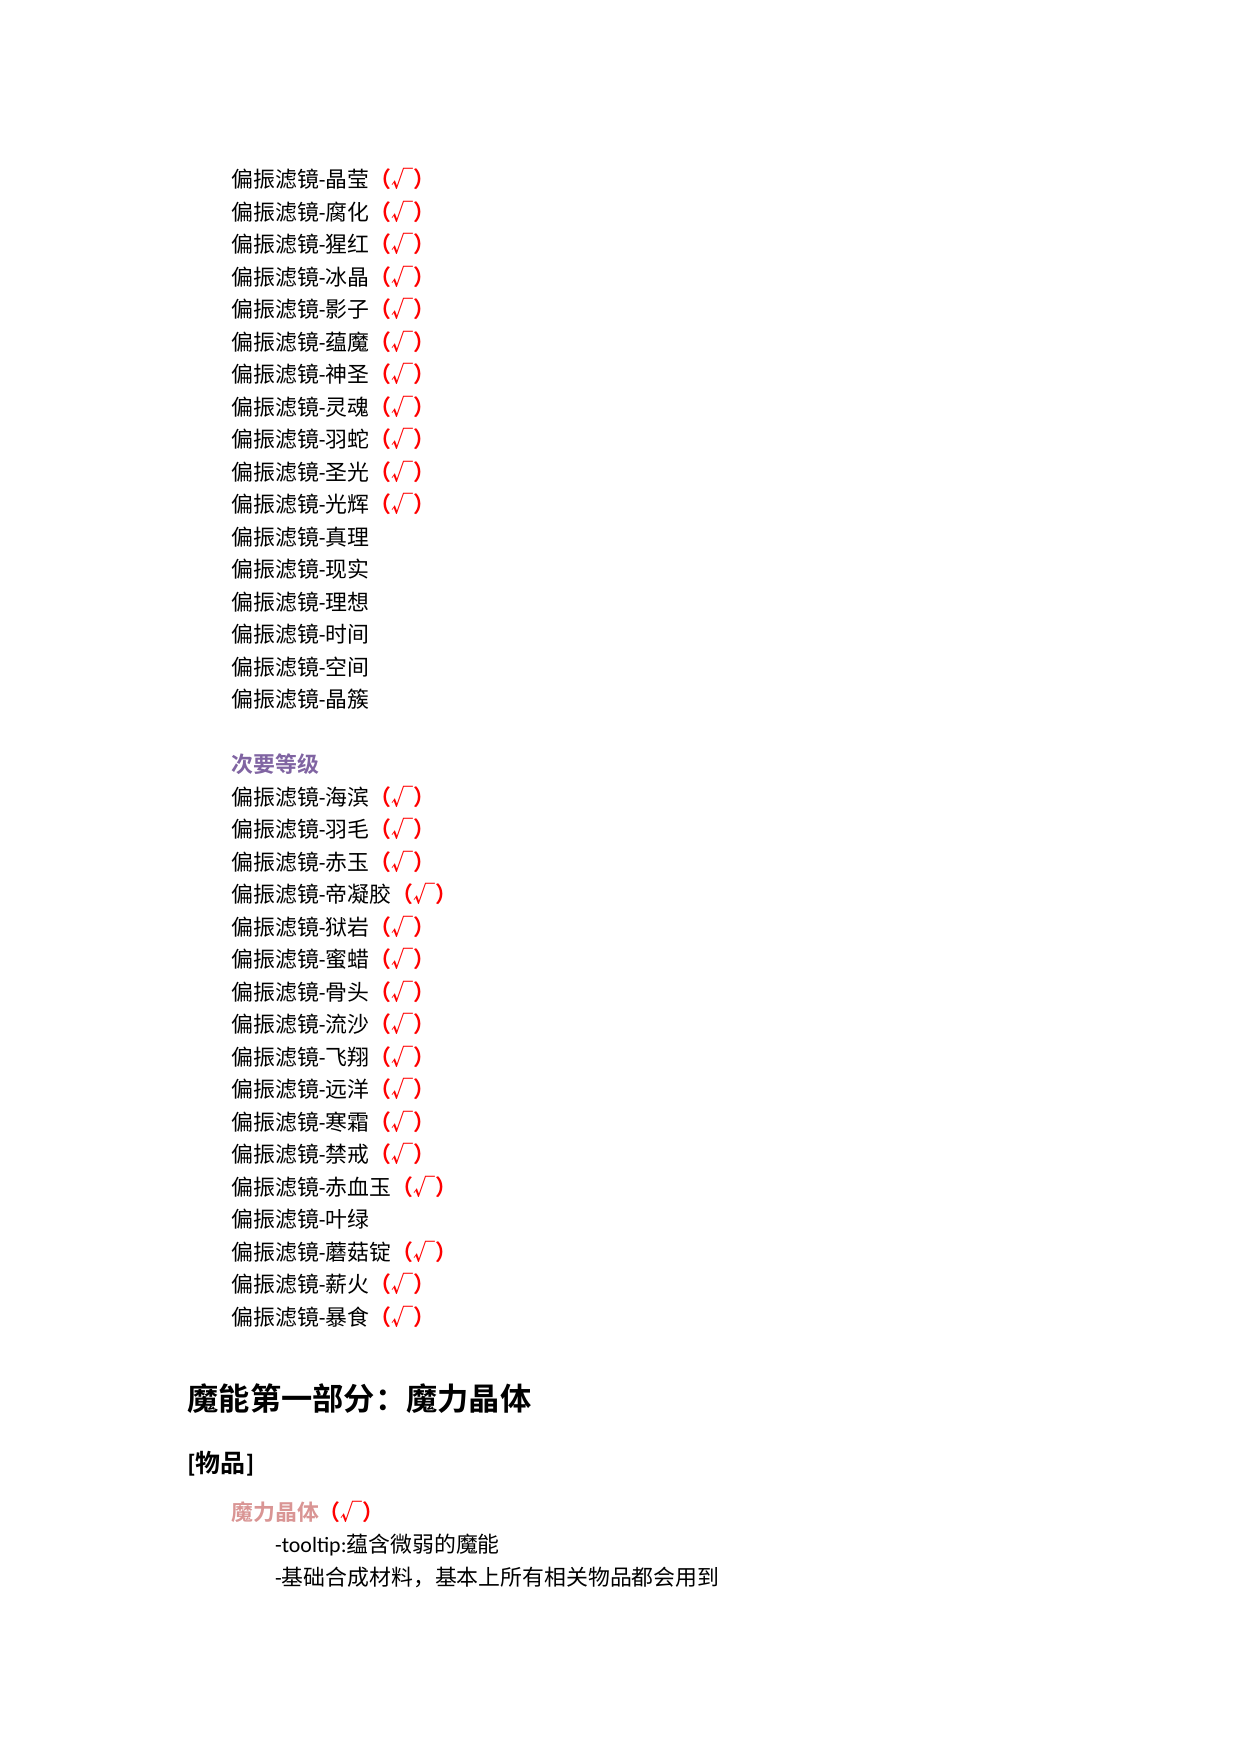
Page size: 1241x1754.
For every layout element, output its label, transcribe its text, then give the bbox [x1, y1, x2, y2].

text 偏振滤镜-赤血玉（√） [187, 1169, 1053, 1202]
text 偏振滤镜-薪火（√） [187, 1267, 1053, 1299]
text 偏振滤镜-腐化（√） [187, 194, 1053, 227]
text 偏振滤镜-时间 [187, 617, 1053, 649]
text 偏振滤镜-真理 [187, 519, 1053, 552]
text 偏振滤镜-帝凝胶（√） [187, 877, 1053, 909]
text -基础合成材料，基本上所有相关物品都会用到 [231, 1559, 1053, 1592]
text 偏振滤镜-飞翔（√） [187, 1039, 1053, 1072]
text 偏振滤镜-寒霜（√） [187, 1104, 1053, 1137]
text 偏振滤镜-晶莹（√） [187, 162, 1053, 194]
text 偏振滤镜-远洋（√） [187, 1072, 1053, 1104]
text 次要等级 [187, 747, 1053, 779]
text 偏振滤镜-赤玉（√） [187, 844, 1053, 877]
text 偏振滤镜-暴食（√） [187, 1299, 1053, 1332]
text -tooltip:蕴含微弱的魔能 [231, 1527, 1053, 1559]
text 偏振滤镜-骨头（√） [187, 974, 1053, 1007]
text 偏振滤镜-狱岩（√） [187, 909, 1053, 942]
text 偏振滤镜-叶绿 [187, 1202, 1053, 1234]
text 偏振滤镜-现实 [187, 552, 1053, 584]
text 偏振滤镜-蜜蜡（√） [187, 942, 1053, 974]
text 偏振滤镜-蕴魔（√） [187, 324, 1053, 357]
text 偏振滤镜-影子（√） [187, 292, 1053, 324]
text 偏振滤镜-蘑菇锭（√） [187, 1234, 1053, 1267]
text 偏振滤镜-圣光（√） [187, 454, 1053, 487]
text 偏振滤镜-灵魂（√） [187, 389, 1053, 422]
text 偏振滤镜-理想 [187, 584, 1053, 617]
text 偏振滤镜-冰晶（√） [187, 259, 1053, 292]
text 偏振滤镜-空间 [187, 649, 1053, 682]
text 偏振滤镜-神圣（√） [187, 357, 1053, 389]
text 魔力晶体（√） [187, 1494, 1053, 1527]
text [物品] [187, 1429, 1053, 1494]
text 偏振滤镜-禁戒（√） [187, 1137, 1053, 1169]
text 偏振滤镜-羽蛇（√） [187, 422, 1053, 454]
text 偏振滤镜-猩红（√） [187, 227, 1053, 259]
text 偏振滤镜-羽毛（√） [187, 812, 1053, 844]
text 偏振滤镜-流沙（√） [187, 1007, 1053, 1039]
text 偏振滤镜-晶簇 [187, 682, 1053, 714]
text 偏振滤镜-海滨（√） [187, 779, 1053, 812]
text 魔能第一部分：魔力晶体 [187, 1364, 1053, 1429]
text 偏振滤镜-光辉（√） [187, 487, 1053, 519]
